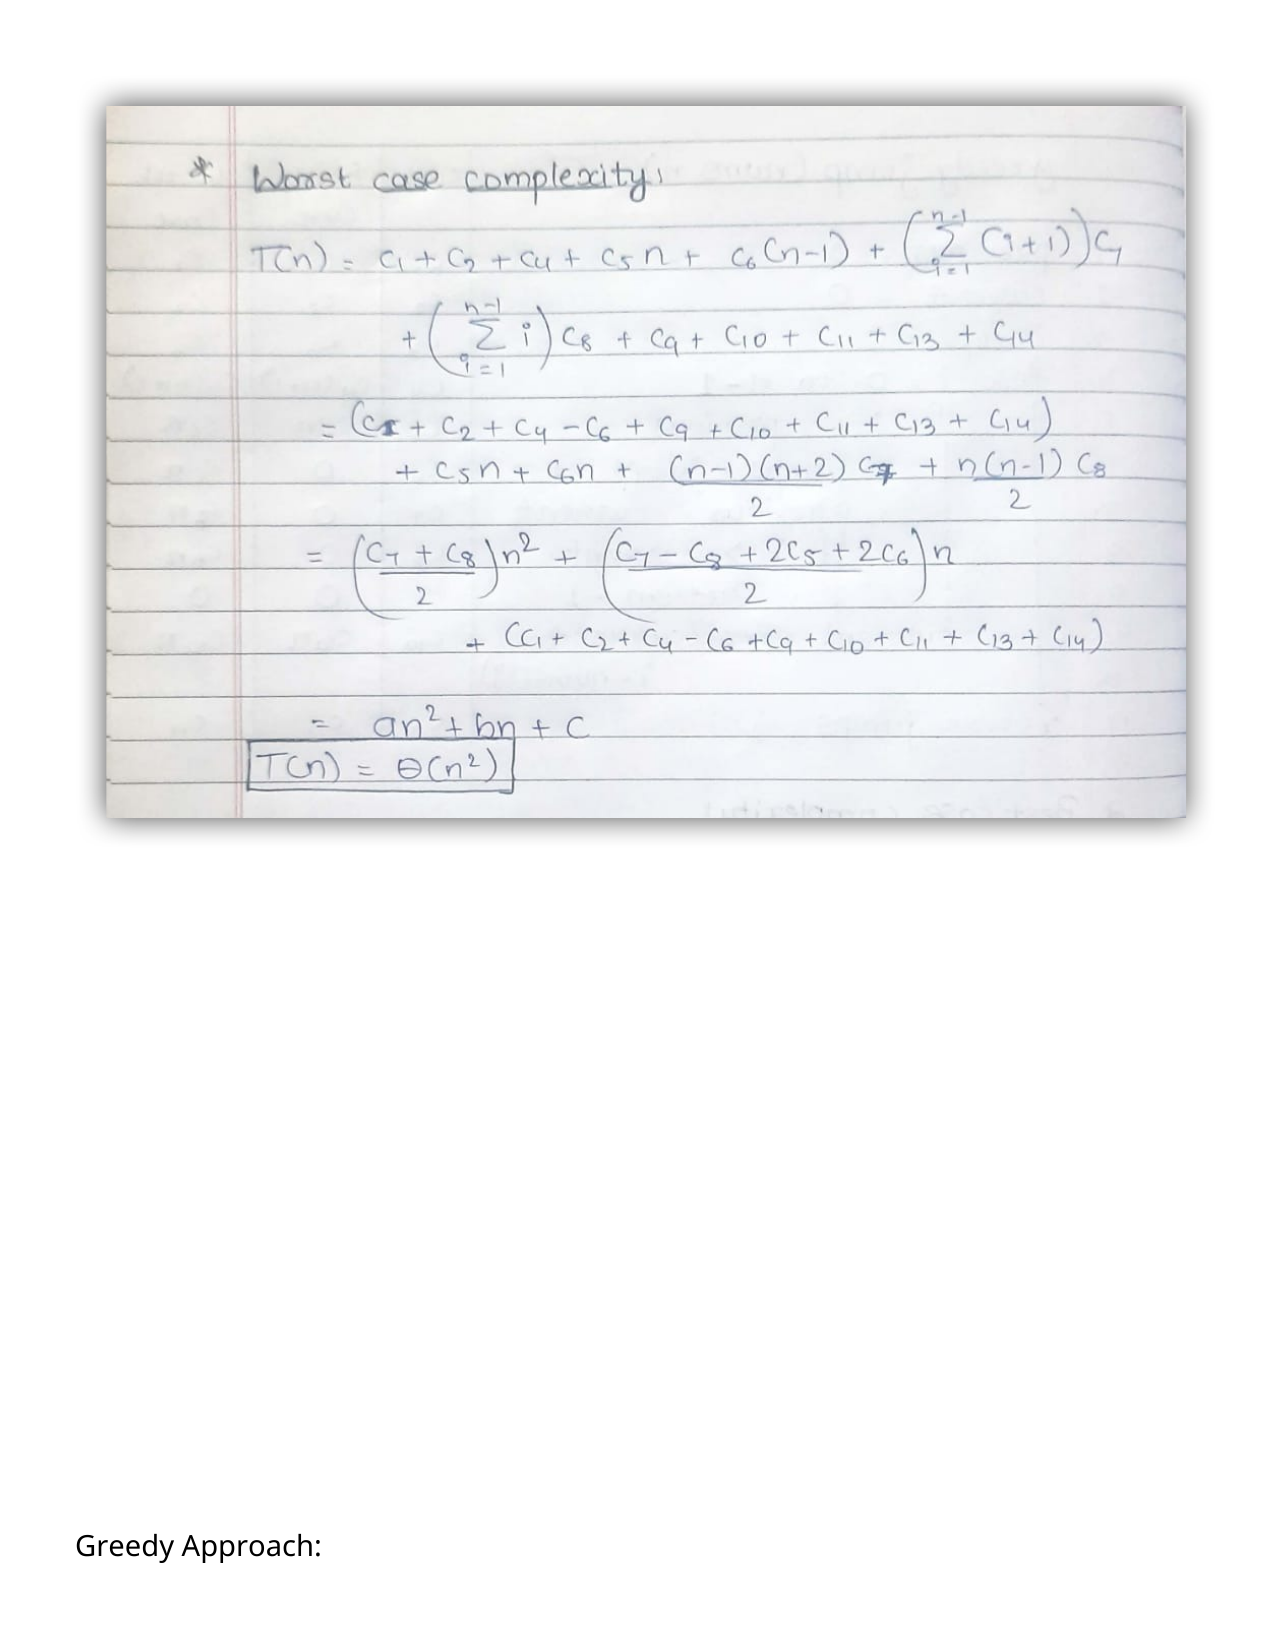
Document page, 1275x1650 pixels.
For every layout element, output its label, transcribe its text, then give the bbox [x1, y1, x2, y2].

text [75, 75, 1200, 850]
text Greedy Approach: [75, 1525, 1200, 1564]
picture [106, 106, 1187, 818]
